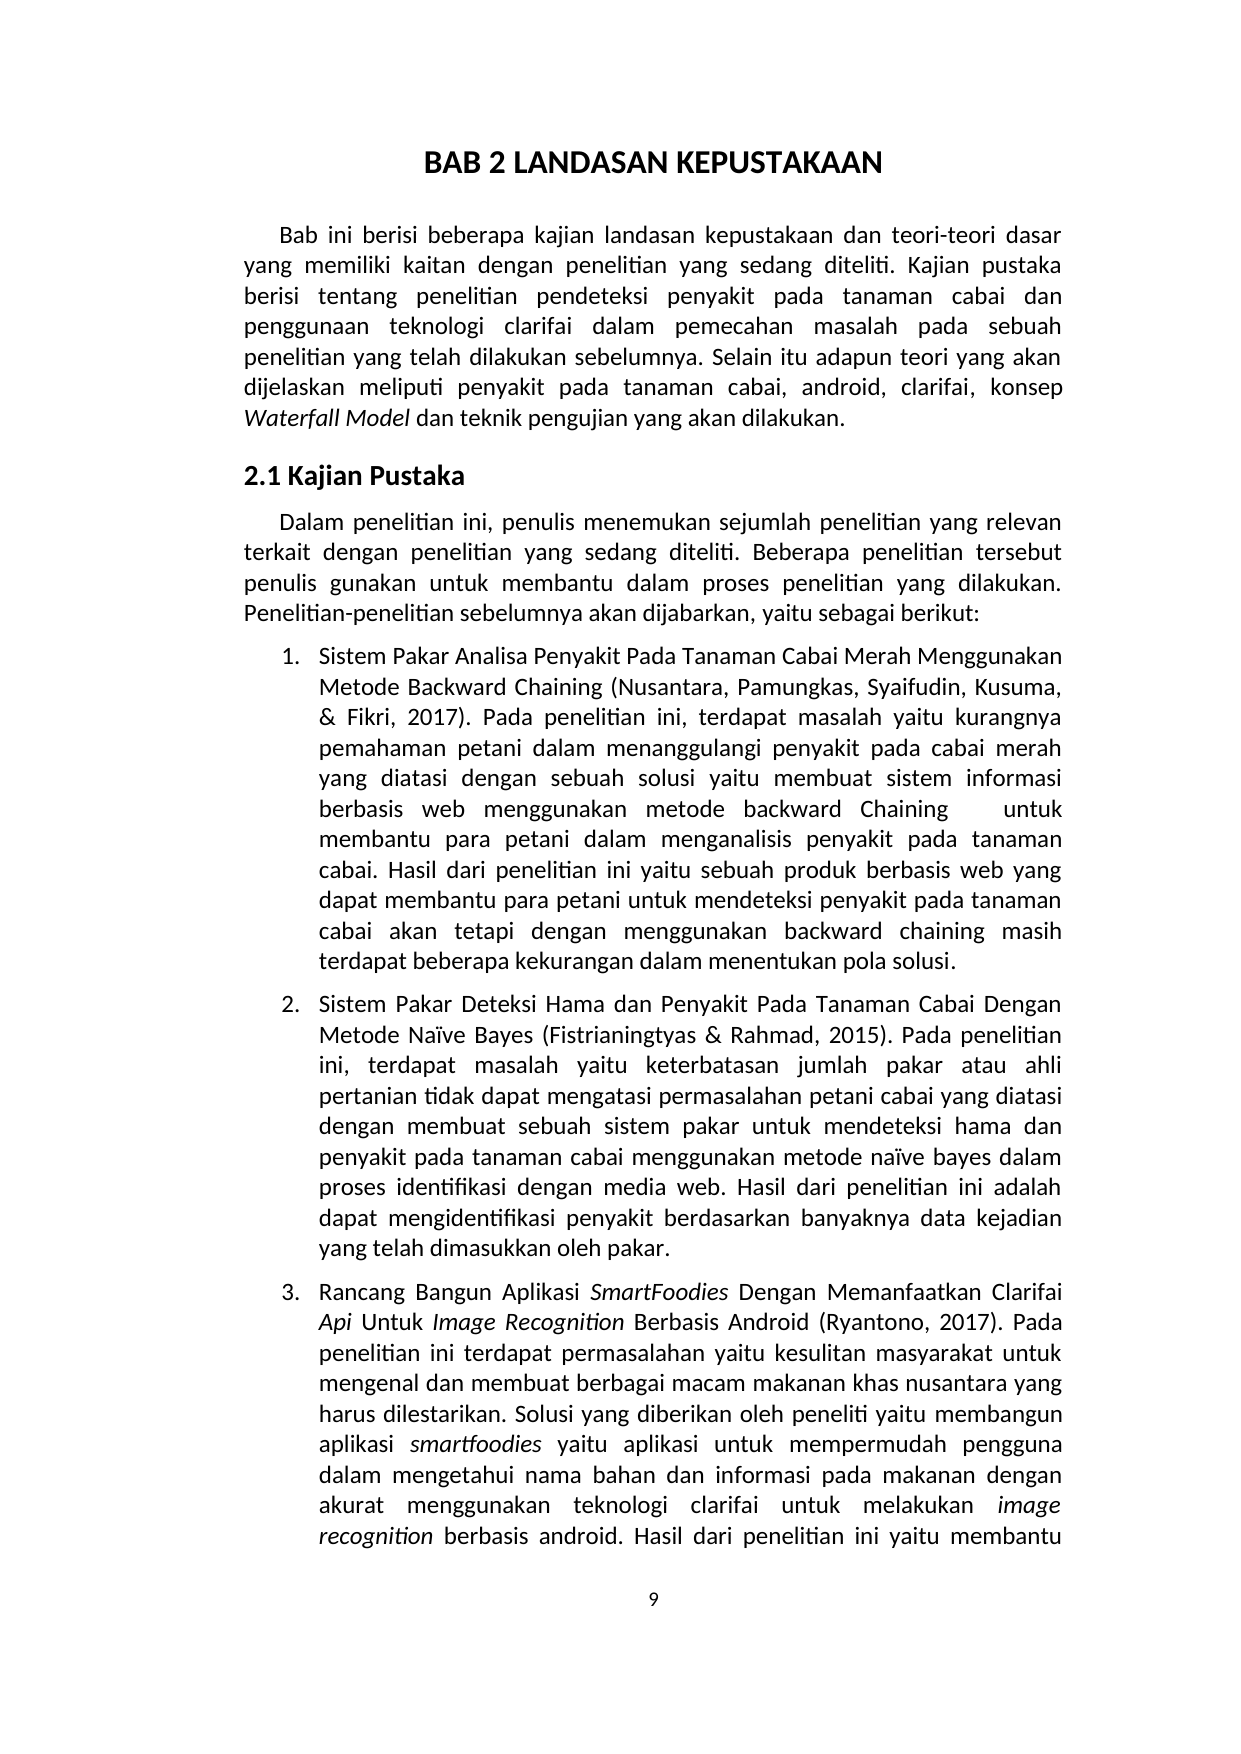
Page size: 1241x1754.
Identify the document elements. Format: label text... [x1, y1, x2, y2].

subtitle Kajian Pustaka [244, 457, 1063, 493]
text Dalam penelitian ini, penulis menemukan sejumlah penelitian yang relevan terkait dengan penelitian yang sedang diteliti. Beberapa penelitian tersebut penulis gunakan untuk membantu dalam proses penelitian yang dilakukan. Penelitian-penelitian sebelumnya akan dijabarkan, yaitu sebagai berikut: [244, 506, 1063, 628]
list Sistem Pakar Deteksi Hama dan Penyakit Pada Tanaman Cabai Dengan Metode Naïve Bayes (Fistrianingtyas & Rahmad, 2015). Pada penelitian ini, terdapat masalah yaitu keterbatasan jumlah pakar atau ahli pertanian tidak dapat mengatasi permasalahan petani cabai yang diatasi dengan membuat sebuah sistem pakar untuk mendeteksi hama dan penyakit pada tanaman cabai menggunakan metode naïve bayes dalam proses identifikasi dengan media web. Hasil dari penelitian ini adalah dapat mengidentifikasi penyakit berdasarkan banyaknya data kejadian yang telah dimasukkan oleh pakar. [281, 988, 1063, 1263]
text Bab ini berisi beberapa kajian landasan kepustakaan dan teori-teori dasar yang memiliki kaitan dengan penelitian yang sedang diteliti. Kajian pustaka berisi tentang penelitian pendeteksi penyakit pada tanaman cabai dan penggunaan teknologi clarifai dalam pemecahan masalah pada sebuah penelitian yang telah dilakukan sebelumnya. Selain itu adapun teori yang akan dijelaskan meliputi penyakit pada tanaman cabai, android, clarifai, konsep Waterfall Model dan teknik pengujian yang akan dilakukan. [244, 219, 1063, 432]
subtitle LANDASAN KEPUSTAKAAN [244, 141, 1063, 181]
list Sistem Pakar Analisa Penyakit Pada Tanaman Cabai Merah Menggunakan Metode Backward Chaining (Nusantara, Pamungkas, Syaifudin, Kusuma, & Fikri, 2017). Pada penelitian ini, terdapat masalah yaitu kurangnya pemahaman petani dalam menanggulangi penyakit pada cabai merah yang diatasi dengan sebuah solusi yaitu membuat sistem informasi berbasis web menggunakan metode backward Chaining untuk membantu para petani dalam menganalisis penyakit pada tanaman cabai. Hasil dari penelitian ini yaitu sebuah produk berbasis web yang dapat membantu para petani untuk mendeteksi penyakit pada tanaman cabai akan tetapi dengan menggunakan backward chaining masih terdapat beberapa kekurangan dalam menentukan pola solusi. [281, 640, 1063, 976]
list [281, 1276, 1063, 1550]
